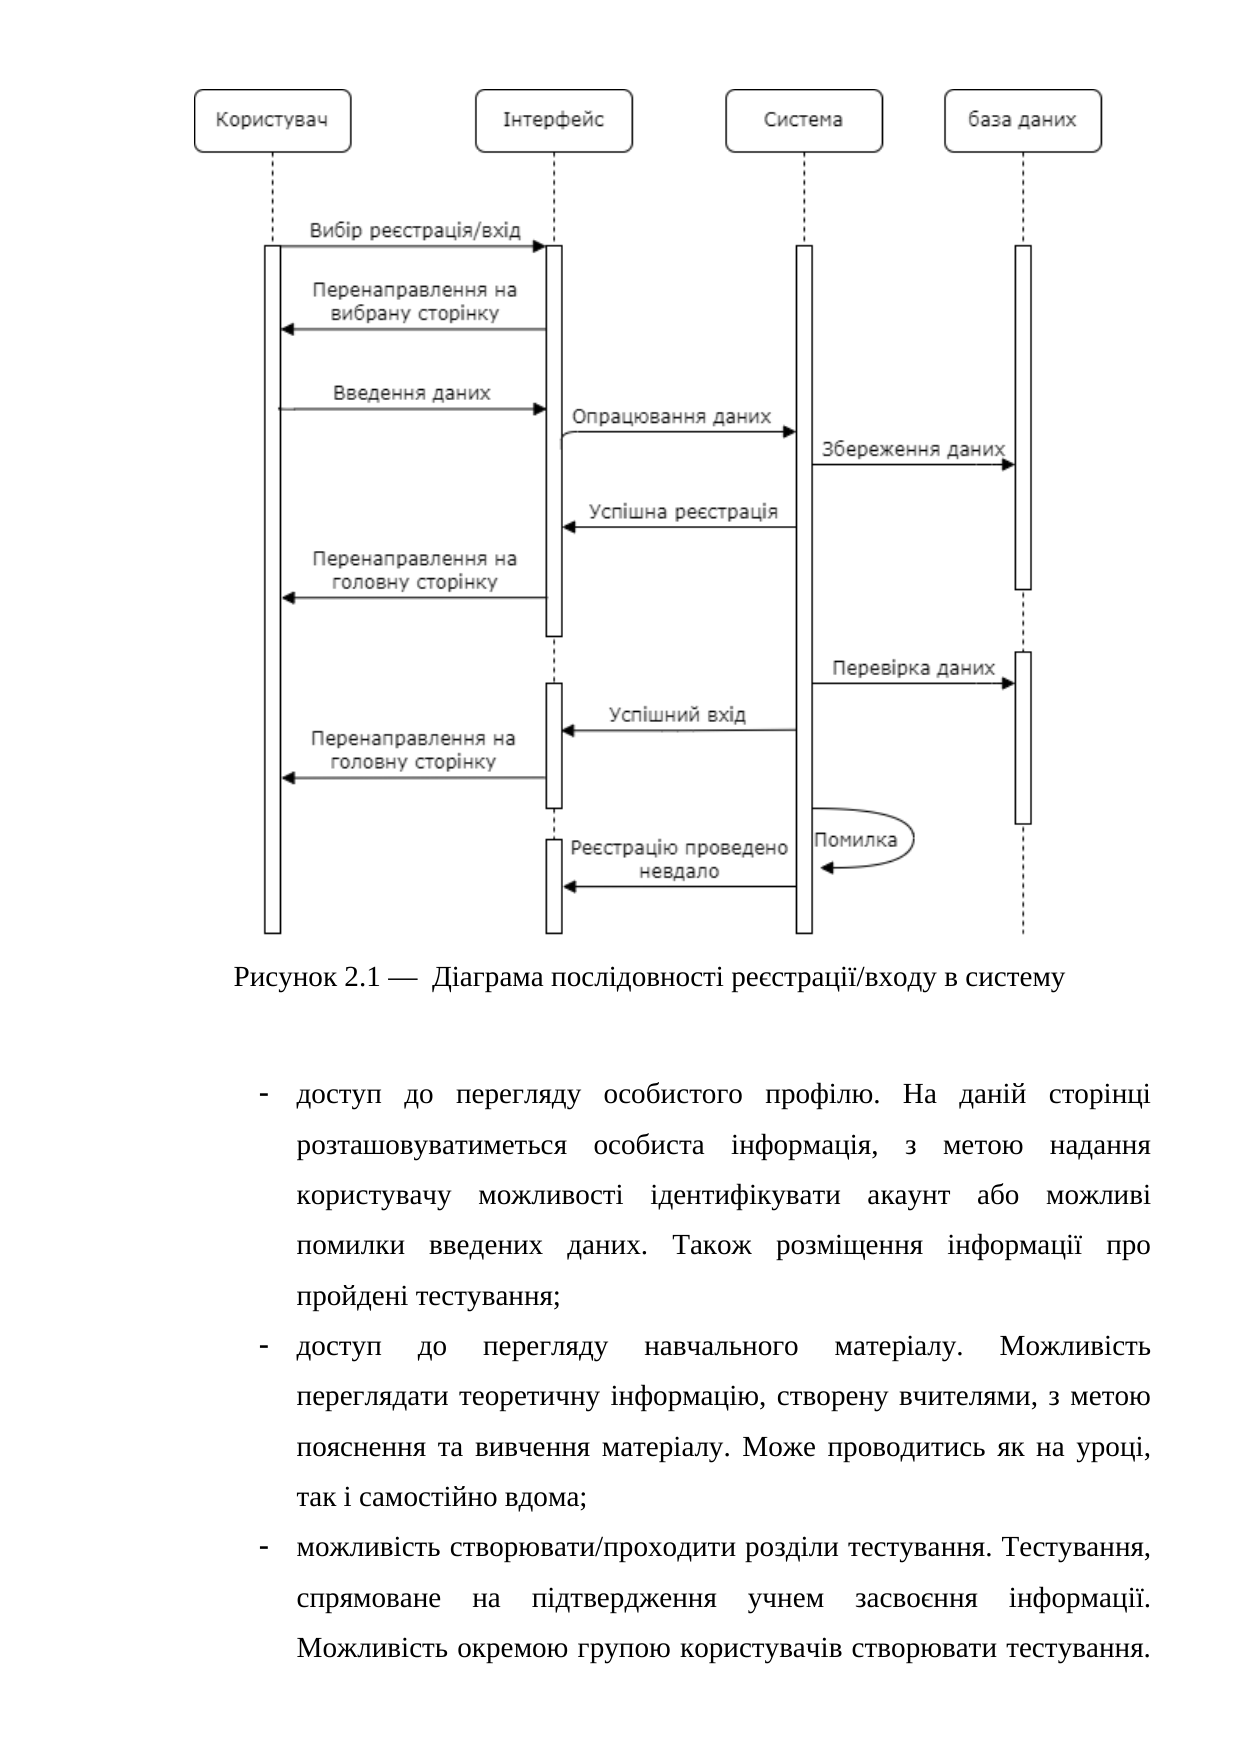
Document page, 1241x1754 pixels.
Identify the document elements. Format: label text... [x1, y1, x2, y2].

text доступ до перегляду особистого профілю. На даній сторінці розташовуватиметься особиста інформація, з метою надання користувачу можливості ідентифікувати акаунт або можливі помилки введених даних. Також розміщення інформації про пройдені тестування; [259, 1076, 1152, 1311]
text доступ до перегляду навчального матеріалу. Можливість переглядати теоретичну інформацію, створену вчителями, з метою пояснення та вивчення матеріалу. Може проводитись як на уроці, так і самостійно вдома; [259, 1328, 1152, 1513]
picture [194, 89, 1104, 936]
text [259, 1529, 1152, 1664]
